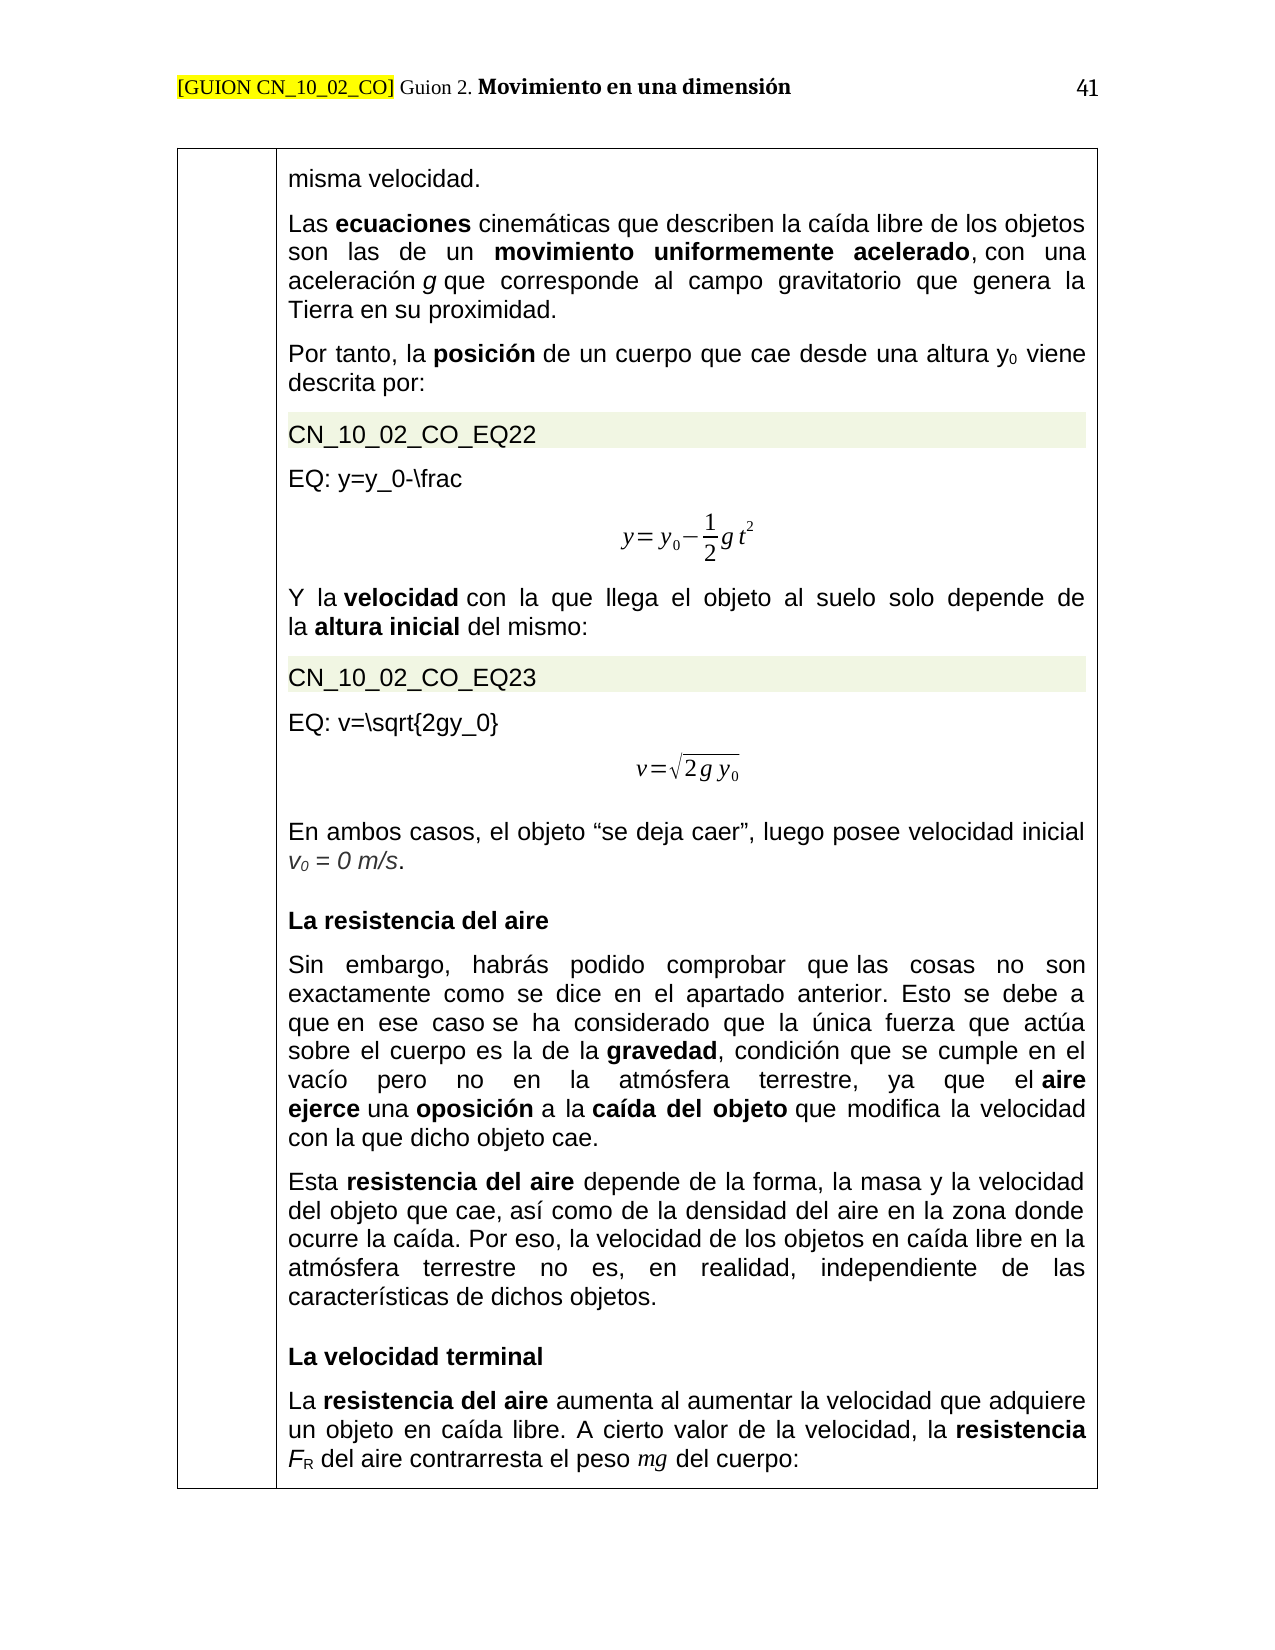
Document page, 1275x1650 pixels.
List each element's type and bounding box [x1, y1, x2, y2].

table_cell [277, 149, 1097, 1488]
table_cell [178, 149, 276, 1488]
